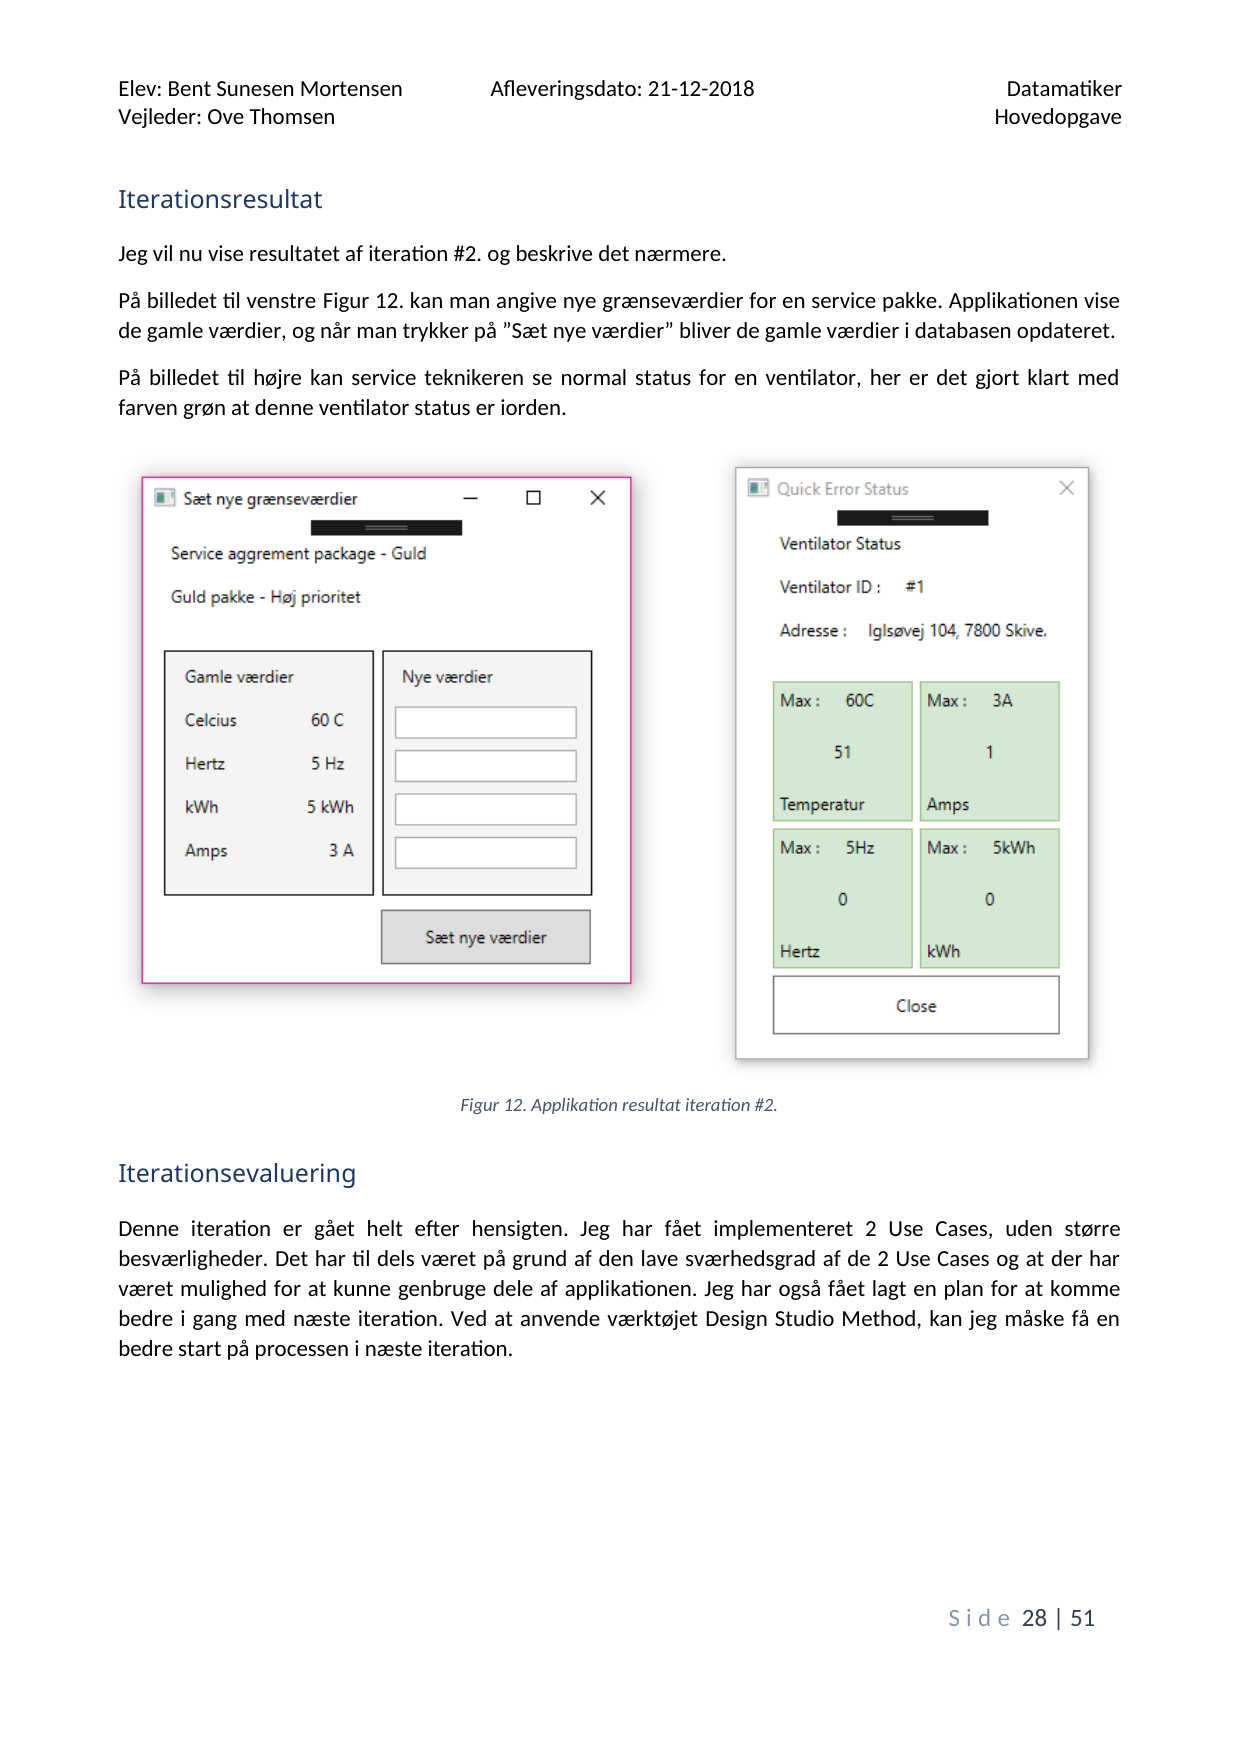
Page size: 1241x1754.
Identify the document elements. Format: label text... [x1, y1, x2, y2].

picture [118, 439, 1123, 1085]
text Jeg vil nu vise resultatet af iteration #2. og beskrive det nærmere. [118, 239, 1122, 267]
text Denne iteration er gået helt efter hensigten. Jeg har fået implementeret 2 Use Cases, uden større besværligheder. Det har til dels været på grund af den lave sværhedsgrad af de 2 Use Cases og at der har været mulighed for at kunne genbruge dele af applikationen. Jeg har også fået lagt en plan for at komme bedre i gang med næste iteration. Ved at anvende værktøjet Design Studio Method, kan jeg måske få en bedre start på processen i næste iteration. [118, 1214, 1122, 1363]
text På billedet til venstre Figur 12. kan man angive nye grænseværdier for en service pakke. Applikationen vise de gamle værdier, og når man trykker på ”Sæt nye værdier” bliver de gamle værdier i databasen opdateret. [118, 286, 1122, 344]
subtitle Iterationsevaluering [118, 1156, 1122, 1190]
text På billedet til højre kan service teknikeren se normal status for en ventilator, her er det gjort klart med farven grøn at denne ventilator status er iorden. [118, 363, 1122, 421]
subtitle Iterationsresultat [118, 181, 1122, 215]
